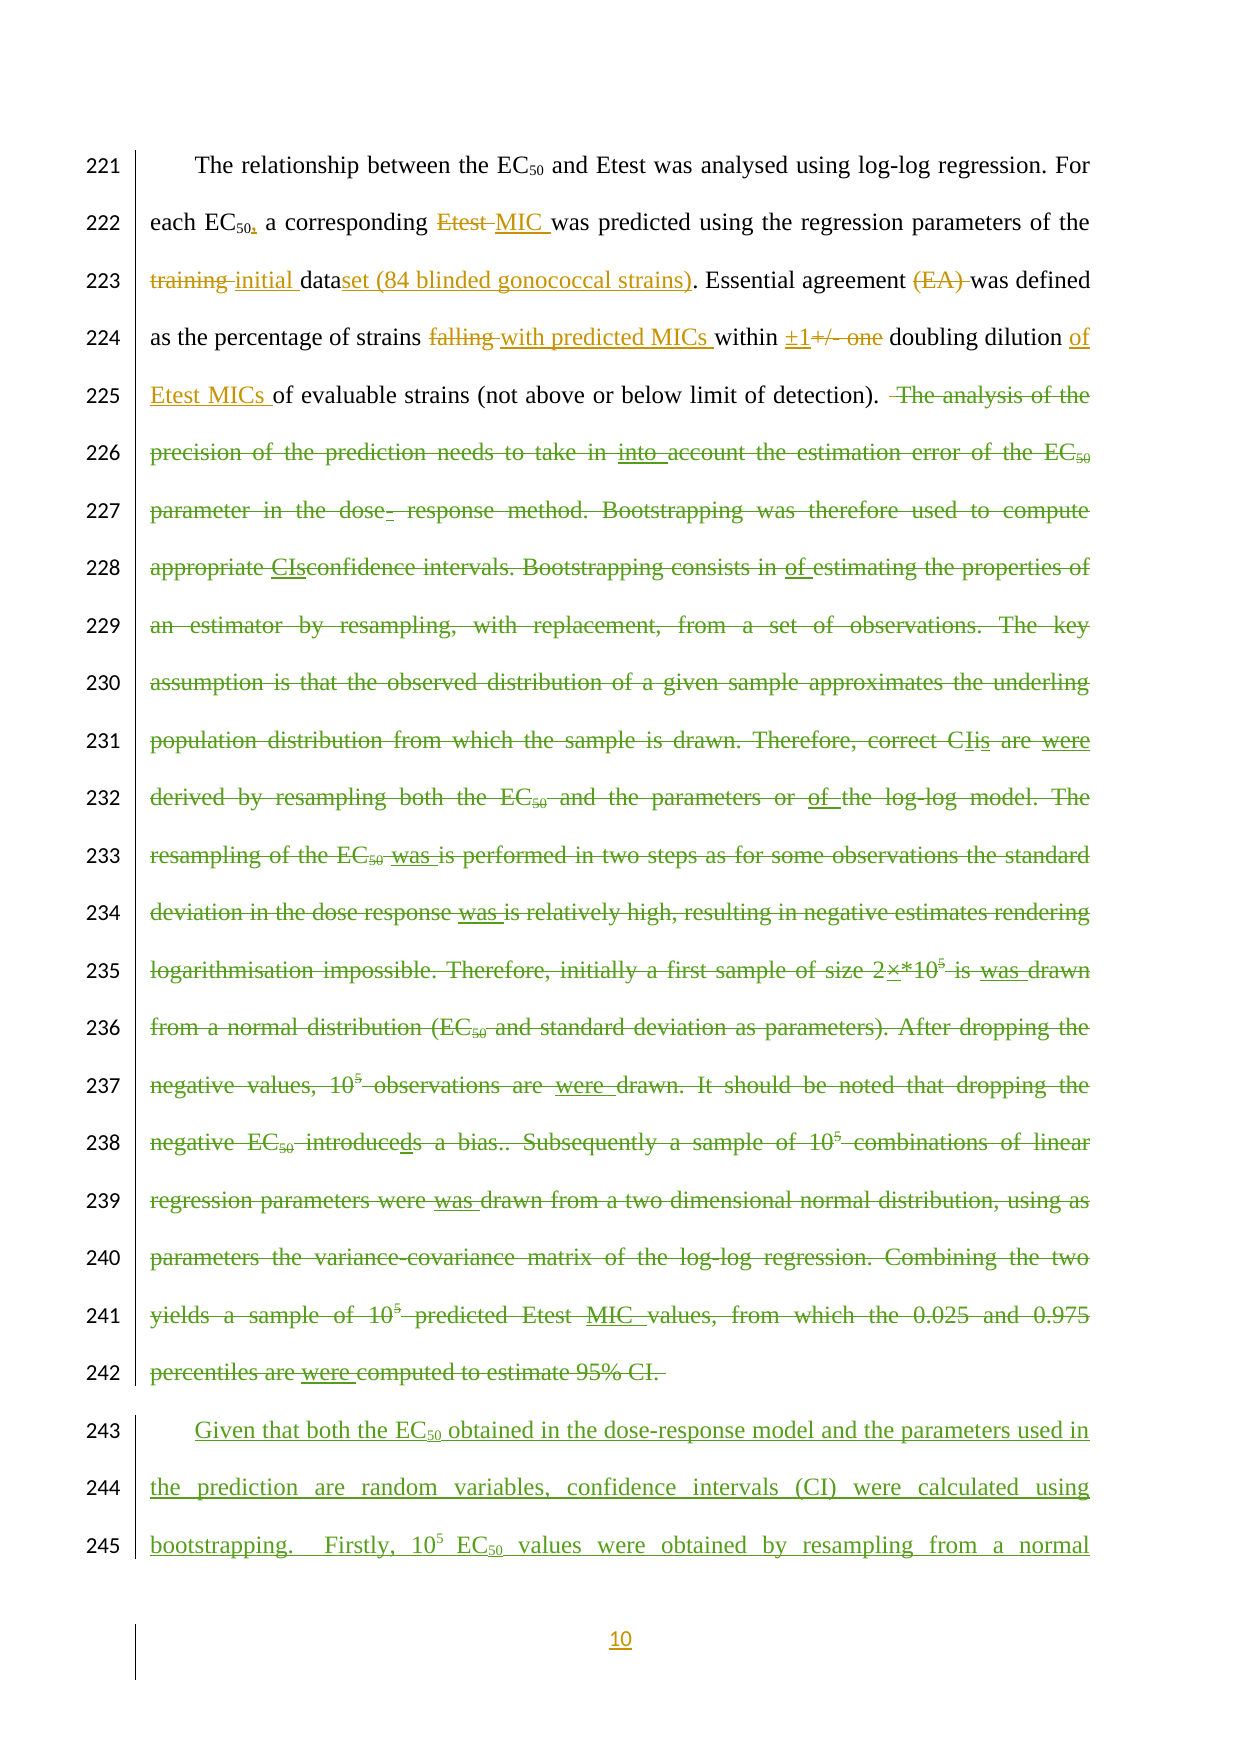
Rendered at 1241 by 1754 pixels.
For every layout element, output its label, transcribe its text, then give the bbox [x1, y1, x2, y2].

text The relationship between the EC50 and Etest was analysed using log-log regression. For each EC50 a corresponding was predicted using the regression parameters of the data. Essential agreement was defined as the percentage of strains within doubling dilution of evaluable strains (not above or below limit of detection). [150, 512, 1090, 568]
text The relationship between the EC50 and Etest was analysed using log-log regression. For each EC50 a corresponding was predicted using the regression parameters of the data. Essential agreement was defined as the percentage of strains within doubling dilution of evaluable strains (not above or below limit of detection). [150, 1259, 1090, 1386]
text The relationship between the EC50 and Etest was analysed using log-log regression. For each EC50 a corresponding was predicted using the regression parameters of the data. Essential agreement was defined as the percentage of strains within doubling dilution of evaluable strains (not above or below limit of detection). [150, 150, 1090, 511]
text The relationship between the EC50 and Etest was analysed using log-log regression. For each EC50 a corresponding was predicted using the regression parameters of the data. Essential agreement was defined as the percentage of strains within doubling dilution of evaluable strains (not above or below limit of detection). [150, 569, 1090, 626]
text The relationship between the EC50 and Etest was analysed using log-log regression. For each EC50 a corresponding was predicted using the regression parameters of the data. Essential agreement was defined as the percentage of strains within doubling dilution of evaluable strains (not above or below limit of detection). [150, 684, 1090, 741]
text The relationship between the EC50 and Etest was analysed using log-log regression. For each EC50 a corresponding was predicted using the regression parameters of the data. Essential agreement was defined as the percentage of strains within doubling dilution of evaluable strains (not above or below limit of detection). [150, 742, 1090, 913]
text The relationship between the EC50 and Etest was analysed using log-log regression. For each EC50 a corresponding was predicted using the regression parameters of the data. Essential agreement was defined as the percentage of strains within doubling dilution of evaluable strains (not above or below limit of detection). [150, 627, 1090, 683]
text The relationship between the EC50 and Etest was analysed using log-log regression. For each EC50 a corresponding was predicted using the regression parameters of the data. Essential agreement was defined as the percentage of strains within doubling dilution of evaluable strains (not above or below limit of detection). [150, 1202, 1090, 1258]
text The relationship between the EC50 and Etest was analysed using log-log regression. For each EC50 a corresponding was predicted using the regression parameters of the data. Essential agreement was defined as the percentage of strains within doubling dilution of evaluable strains (not above or below limit of detection). [150, 914, 1090, 1201]
